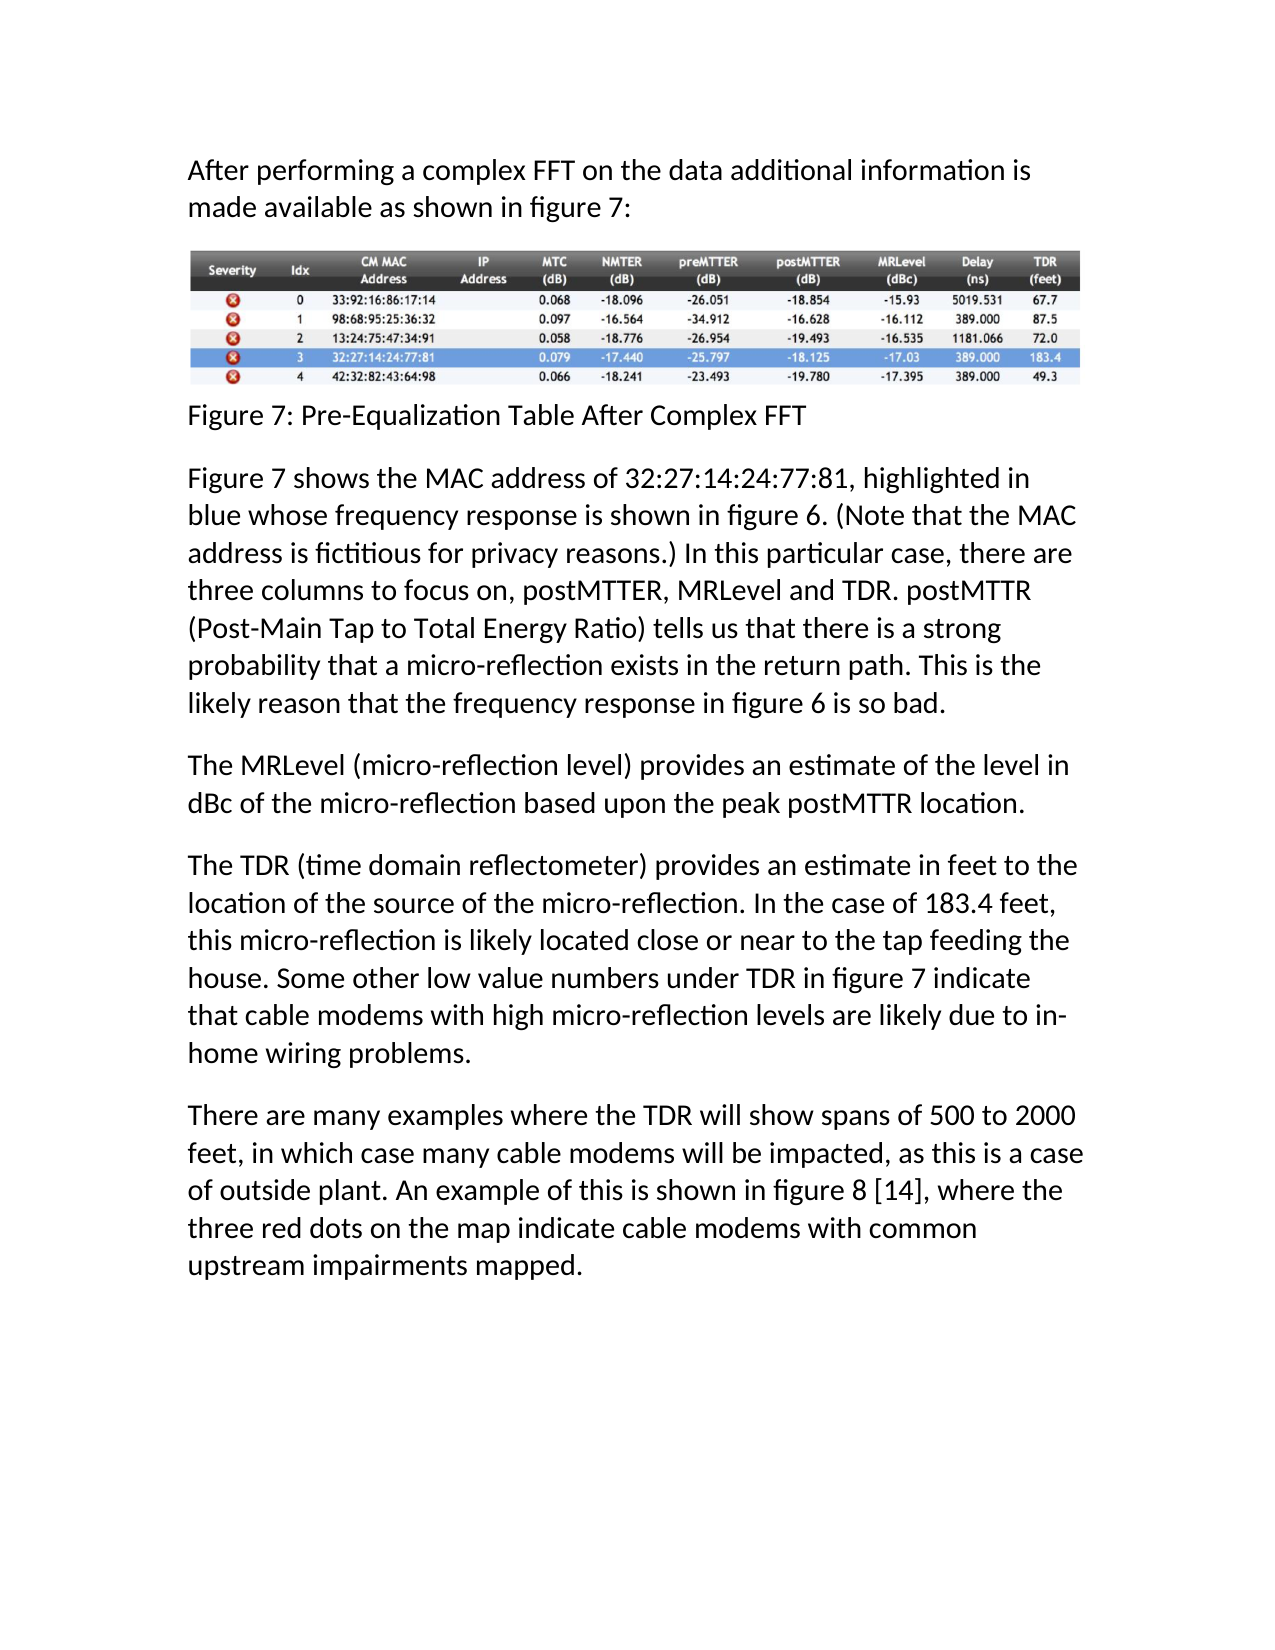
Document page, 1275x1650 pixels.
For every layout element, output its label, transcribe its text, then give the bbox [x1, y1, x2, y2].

picture [187, 250, 1088, 396]
text The TDR (time domain reflectometer) provides an estimate in feet to the location of the source of the micro-reflection. In the case of 183.4 feet, this micro-reflection is likely located close or near to the tap feeding the house. Some other low value numbers under TDR in figure 7 indicate that cable modems with high micro-reflection levels are likely due to in-home wiring problems. [187, 846, 1087, 1071]
text After performing a complex FFT on the data additional information is made available as shown in figure 7: [187, 150, 1087, 225]
text There are many examples where the TDR will show spans of 500 to 2000 feet, in which case many cable modems will be impacted, as this is a case of outside plant. An example of this is shown in figure 8 [14], where the three red dots on the map indicate cable modems with common upstream impairments mapped. [187, 1096, 1087, 1283]
text Figure 7 shows the MAC address of 32:27:14:24:77:81, highlighted in blue whose frequency response is shown in figure 6. (Note that the MAC address is fictitious for privacy reasons.) In this particular case, there are three columns to focus on, postMTTER, MRLevel and TDR. postMTTR (Post-Main Tap to Total Energy Ratio) tells us that there is a strong probability that a micro-reflection exists in the return path. This is the likely reason that the frequency response in figure 6 is so bad. [187, 458, 1087, 721]
text Figure 7: Pre-Equalization Table After Complex FFT [187, 396, 1087, 433]
text The MRLevel (micro-reflection level) provides an estimate of the level in dBc of the micro-reflection based upon the peak postMTTR location. [187, 746, 1087, 821]
